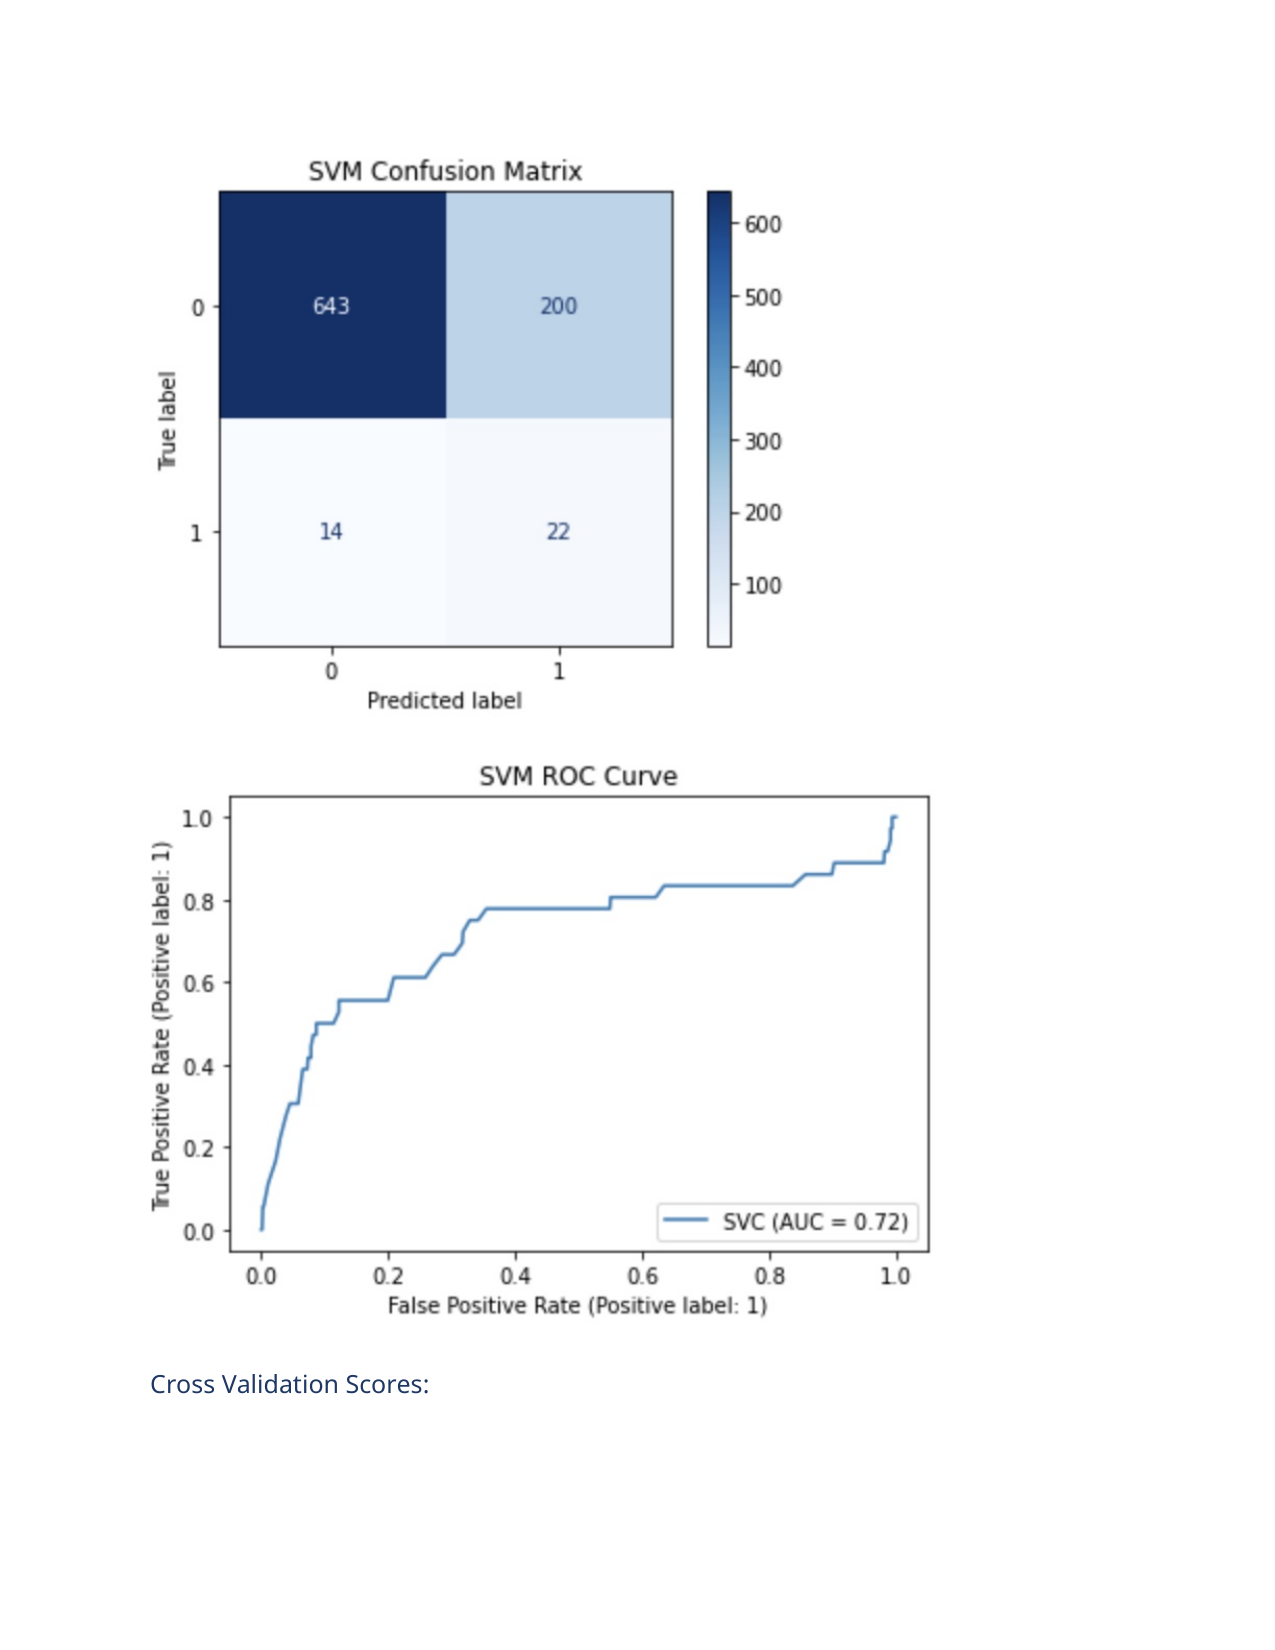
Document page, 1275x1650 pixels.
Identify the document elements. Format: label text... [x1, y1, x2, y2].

picture [150, 150, 803, 721]
picture [150, 756, 961, 1328]
subtitle Cross Validation Scores: [150, 1367, 1125, 1401]
